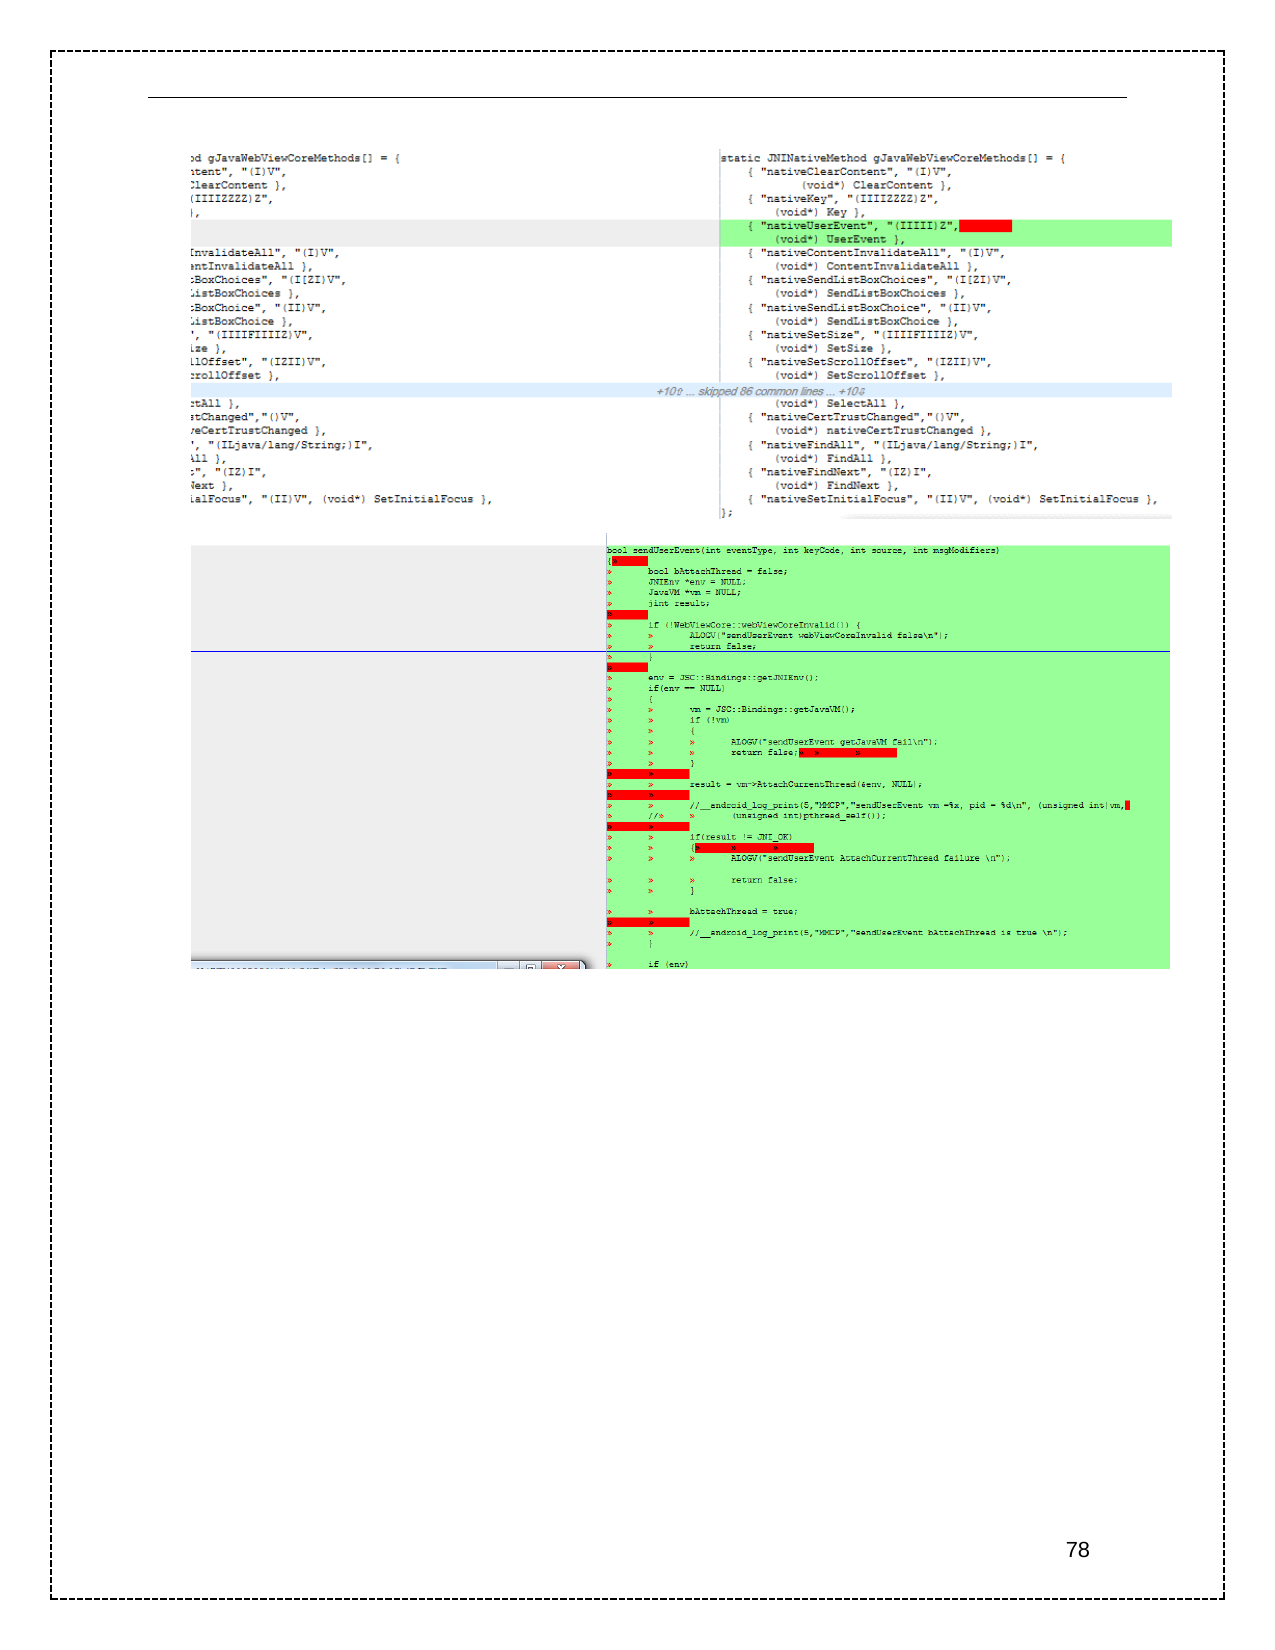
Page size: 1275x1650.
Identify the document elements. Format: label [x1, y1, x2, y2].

picture [191, 149, 1172, 519]
picture [191, 533, 1170, 969]
